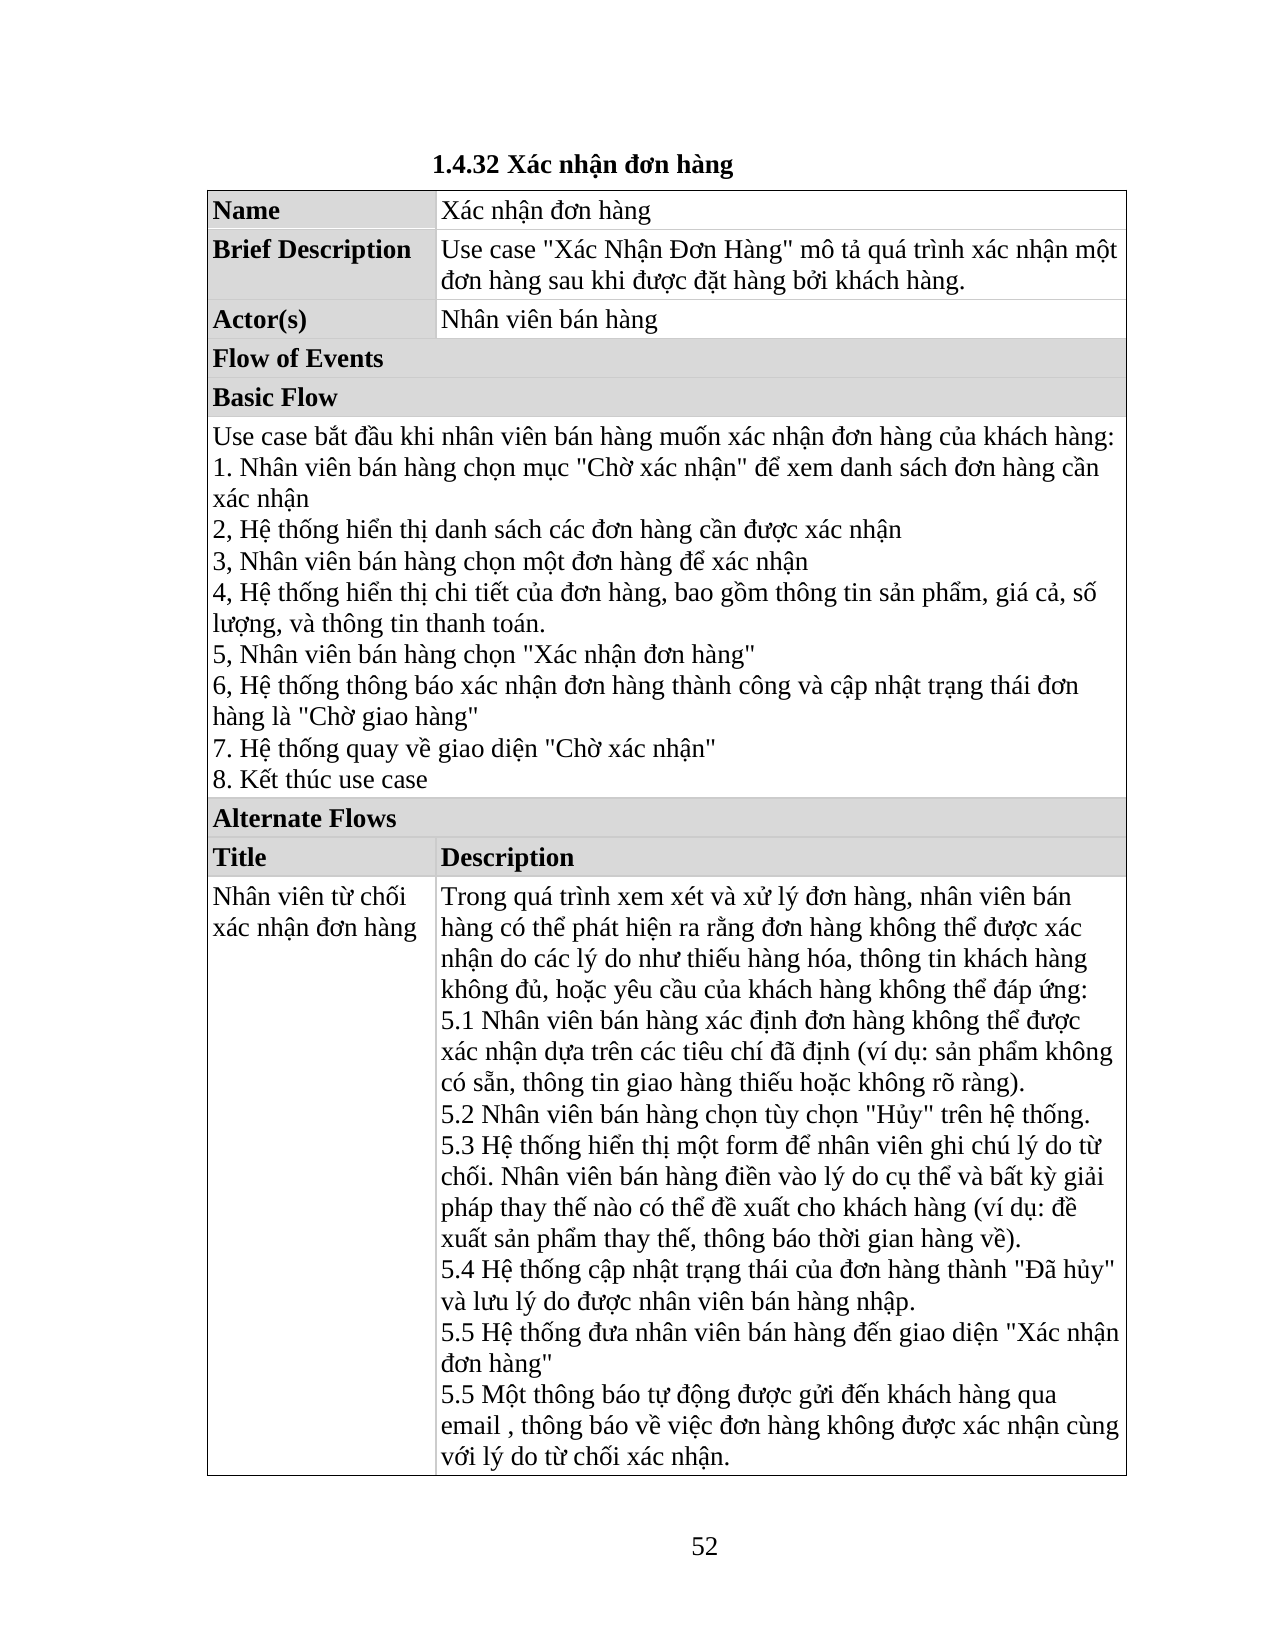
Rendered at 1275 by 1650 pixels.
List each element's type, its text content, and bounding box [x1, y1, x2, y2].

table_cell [208, 877, 435, 1474]
table_cell Title [208, 838, 435, 875]
table_cell Use case bắt đầu khi nhân viên bán hàng muốn xác nhận đơn hàng của khách hàng: 1. Nhân viên bán hàng chọn mục "Chờ xác nhận" để xem danh sách đơn hàng cần xác nhận 2, Hệ thống hiển thị danh sách các đơn hàng cần được xác nhận 3, Nhân viên bán hàng chọn một đơn hàng để xác nhận 4, Hệ thống hiển thị chi tiết của đơn hàng, bao gồm thông tin sản phẩm, giá cả, số lượng, và thông tin thanh toán. 5, Nhân viên bán hàng chọn "Xác nhận đơn hàng" 6, Hệ thống thông báo xác nhận đơn hàng thành công và cập nhật trạng thái đơn hàng là "Chờ giao hàng" 7. Hệ thống quay về giao diện "Chờ xác nhận" 8. Kết thúc use case [208, 417, 1126, 797]
table_header Name [208, 191, 435, 228]
table_cell Brief Description [208, 230, 435, 299]
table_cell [437, 877, 1126, 1474]
subtitle Xác nhận đơn hàng [357, 148, 1127, 179]
table_cell Description [437, 838, 1126, 875]
table_cell Use case "Xác Nhận Đơn Hàng" mô tả quá trình xác nhận một đơn hàng sau khi được đặt hàng bởi khách hàng. [437, 230, 1126, 299]
table_header Xác nhận đơn hàng [437, 191, 1126, 228]
table_cell Flow of Events [208, 339, 1126, 377]
table_cell Alternate Flows [208, 799, 1126, 836]
table_cell Nhân viên bán hàng [437, 300, 1126, 338]
table_cell Actor(s) [208, 300, 435, 338]
table_cell Basic Flow [208, 378, 1126, 416]
